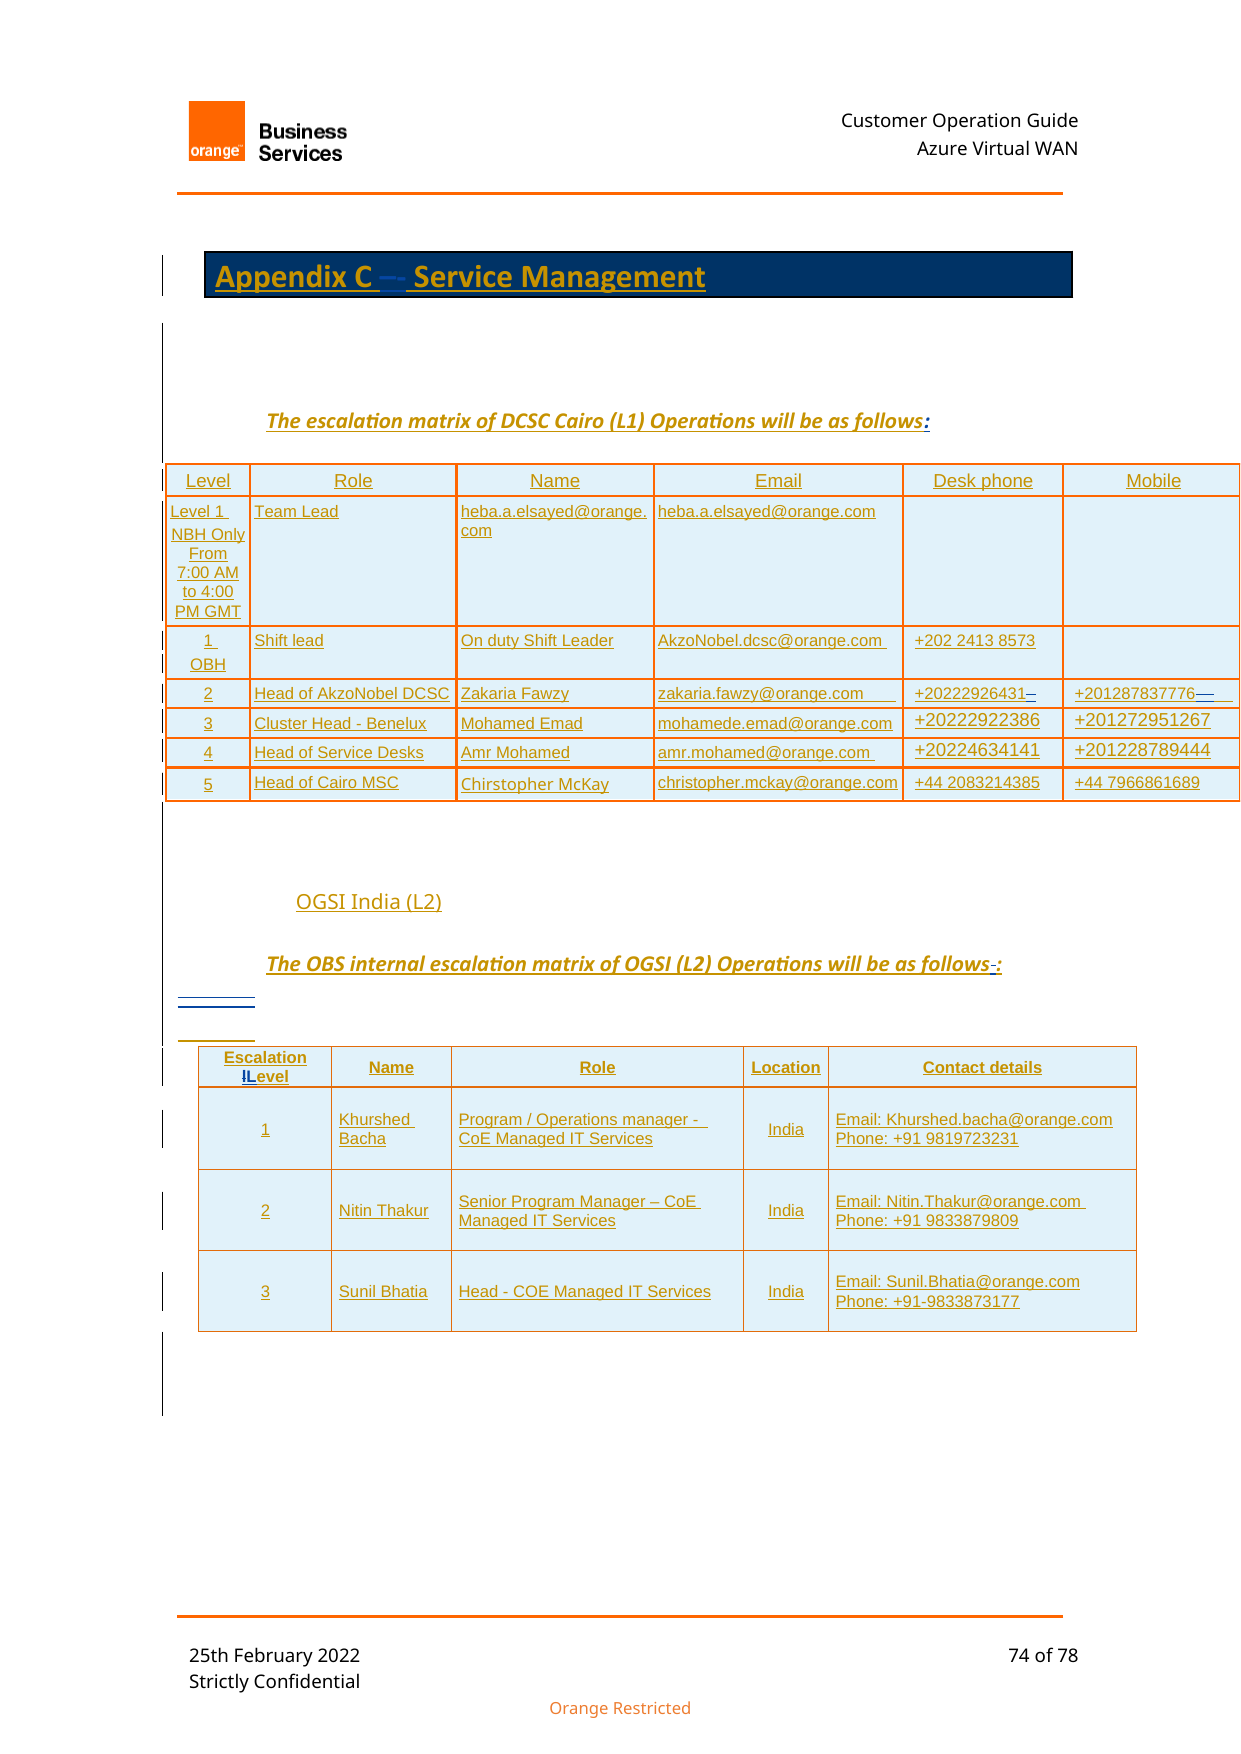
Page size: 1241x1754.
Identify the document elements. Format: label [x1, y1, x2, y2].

picture [188, 101, 347, 161]
